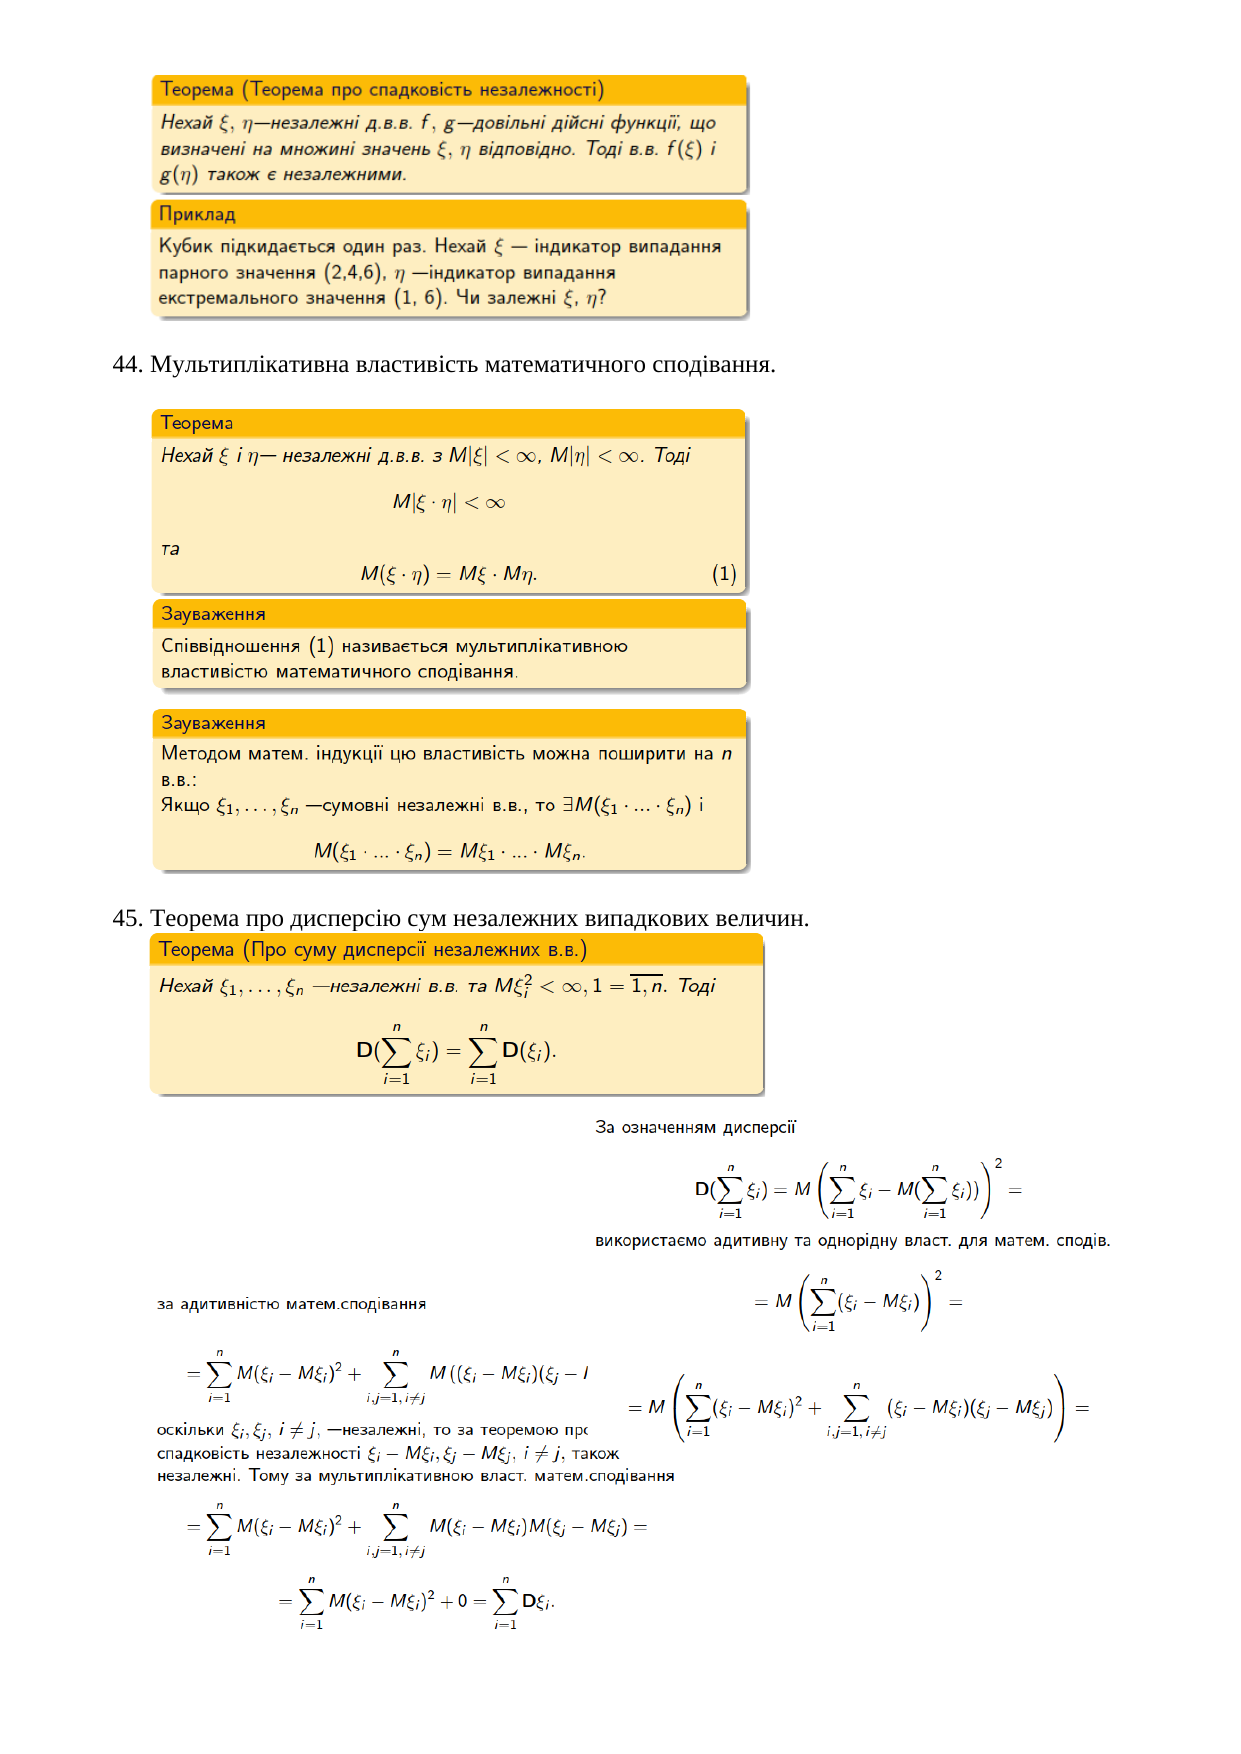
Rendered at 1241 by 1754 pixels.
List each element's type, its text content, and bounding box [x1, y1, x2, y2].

list Мультиплікативна властивість математичного сподівання. [112, 349, 1165, 378]
picture [150, 1116, 1113, 1632]
list Теорема про дисперсію сум незалежних випадкових величин. [112, 903, 1165, 931]
picture [148, 931, 766, 1097]
picture [148, 407, 751, 874]
picture [148, 75, 751, 321]
